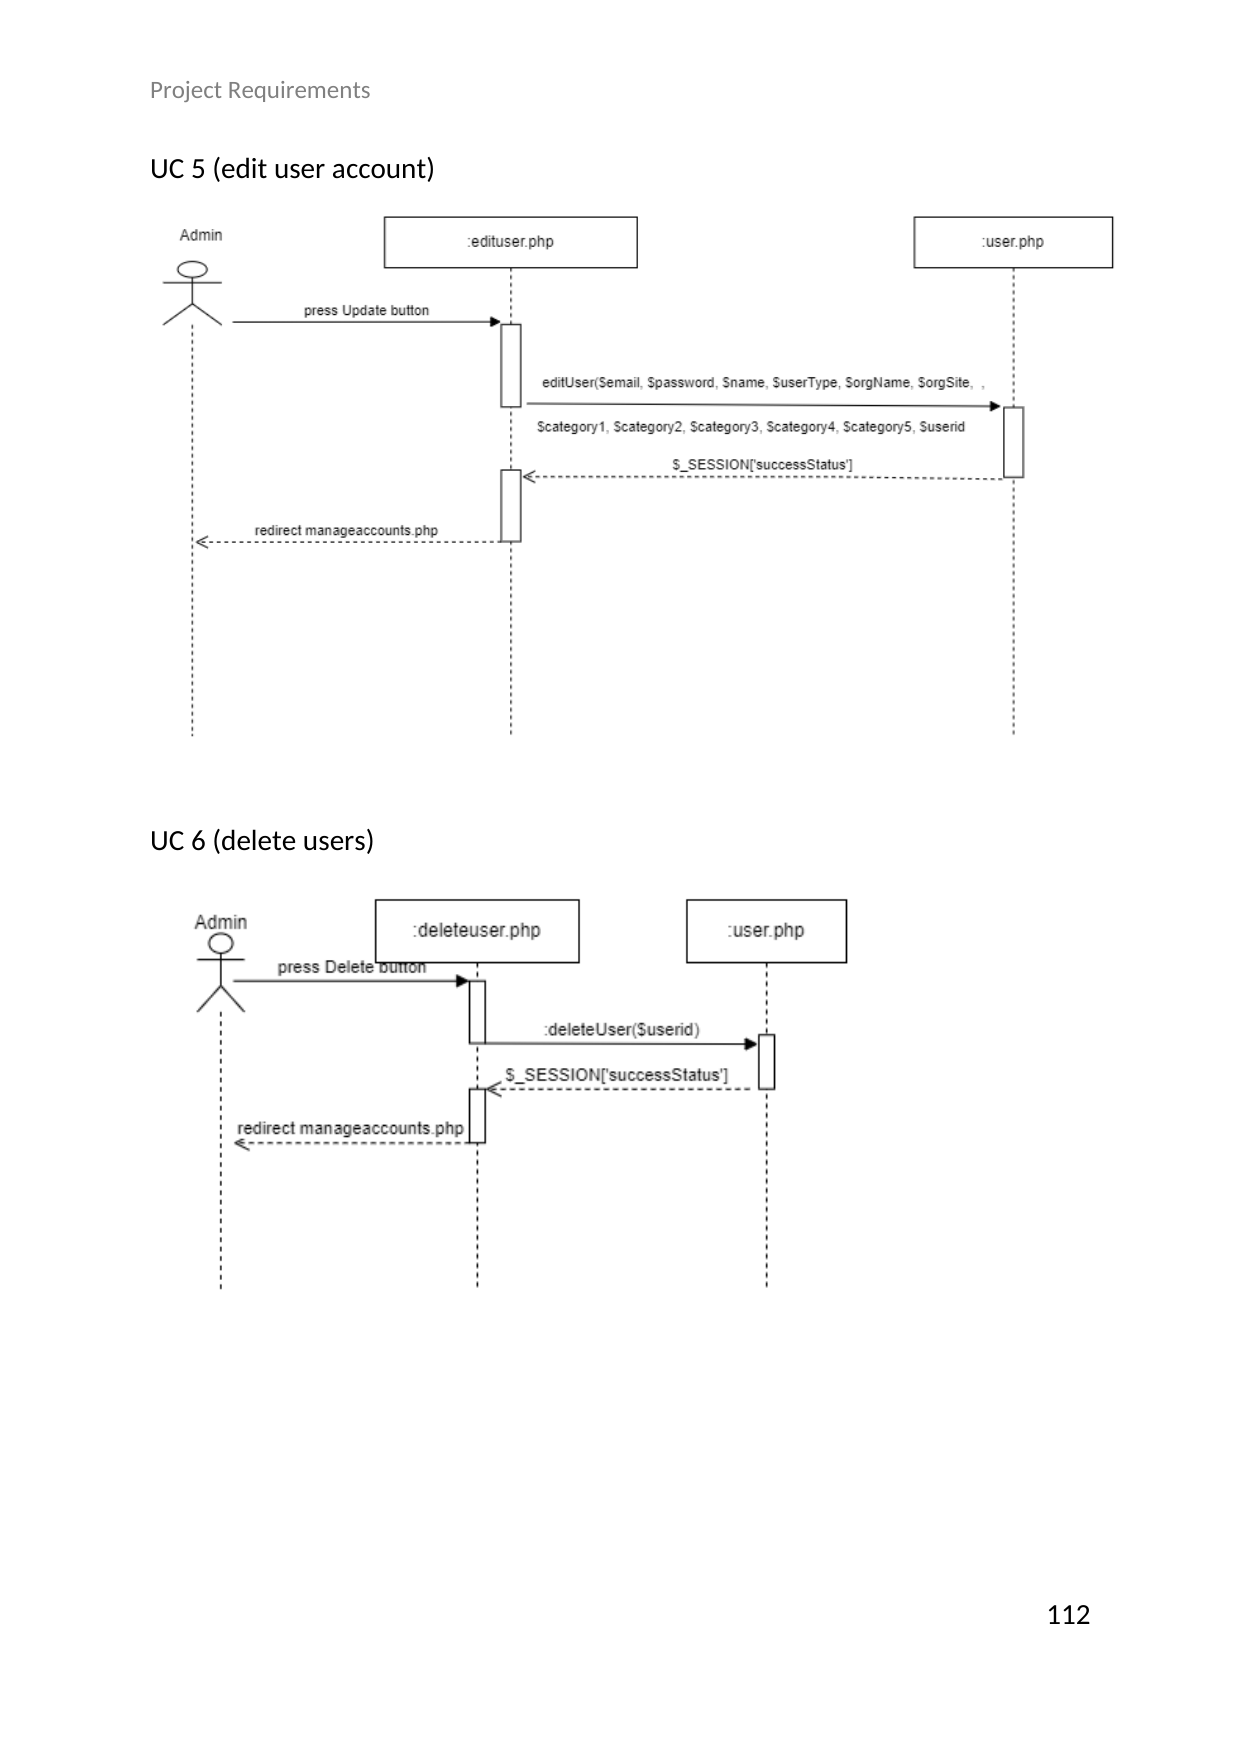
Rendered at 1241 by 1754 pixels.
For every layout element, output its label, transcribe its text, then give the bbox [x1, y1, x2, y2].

picture [150, 204, 1126, 749]
picture [150, 876, 871, 1316]
text UC 6 (delete users) [150, 822, 1090, 858]
text UC 5 (edit user account) [150, 150, 1090, 186]
